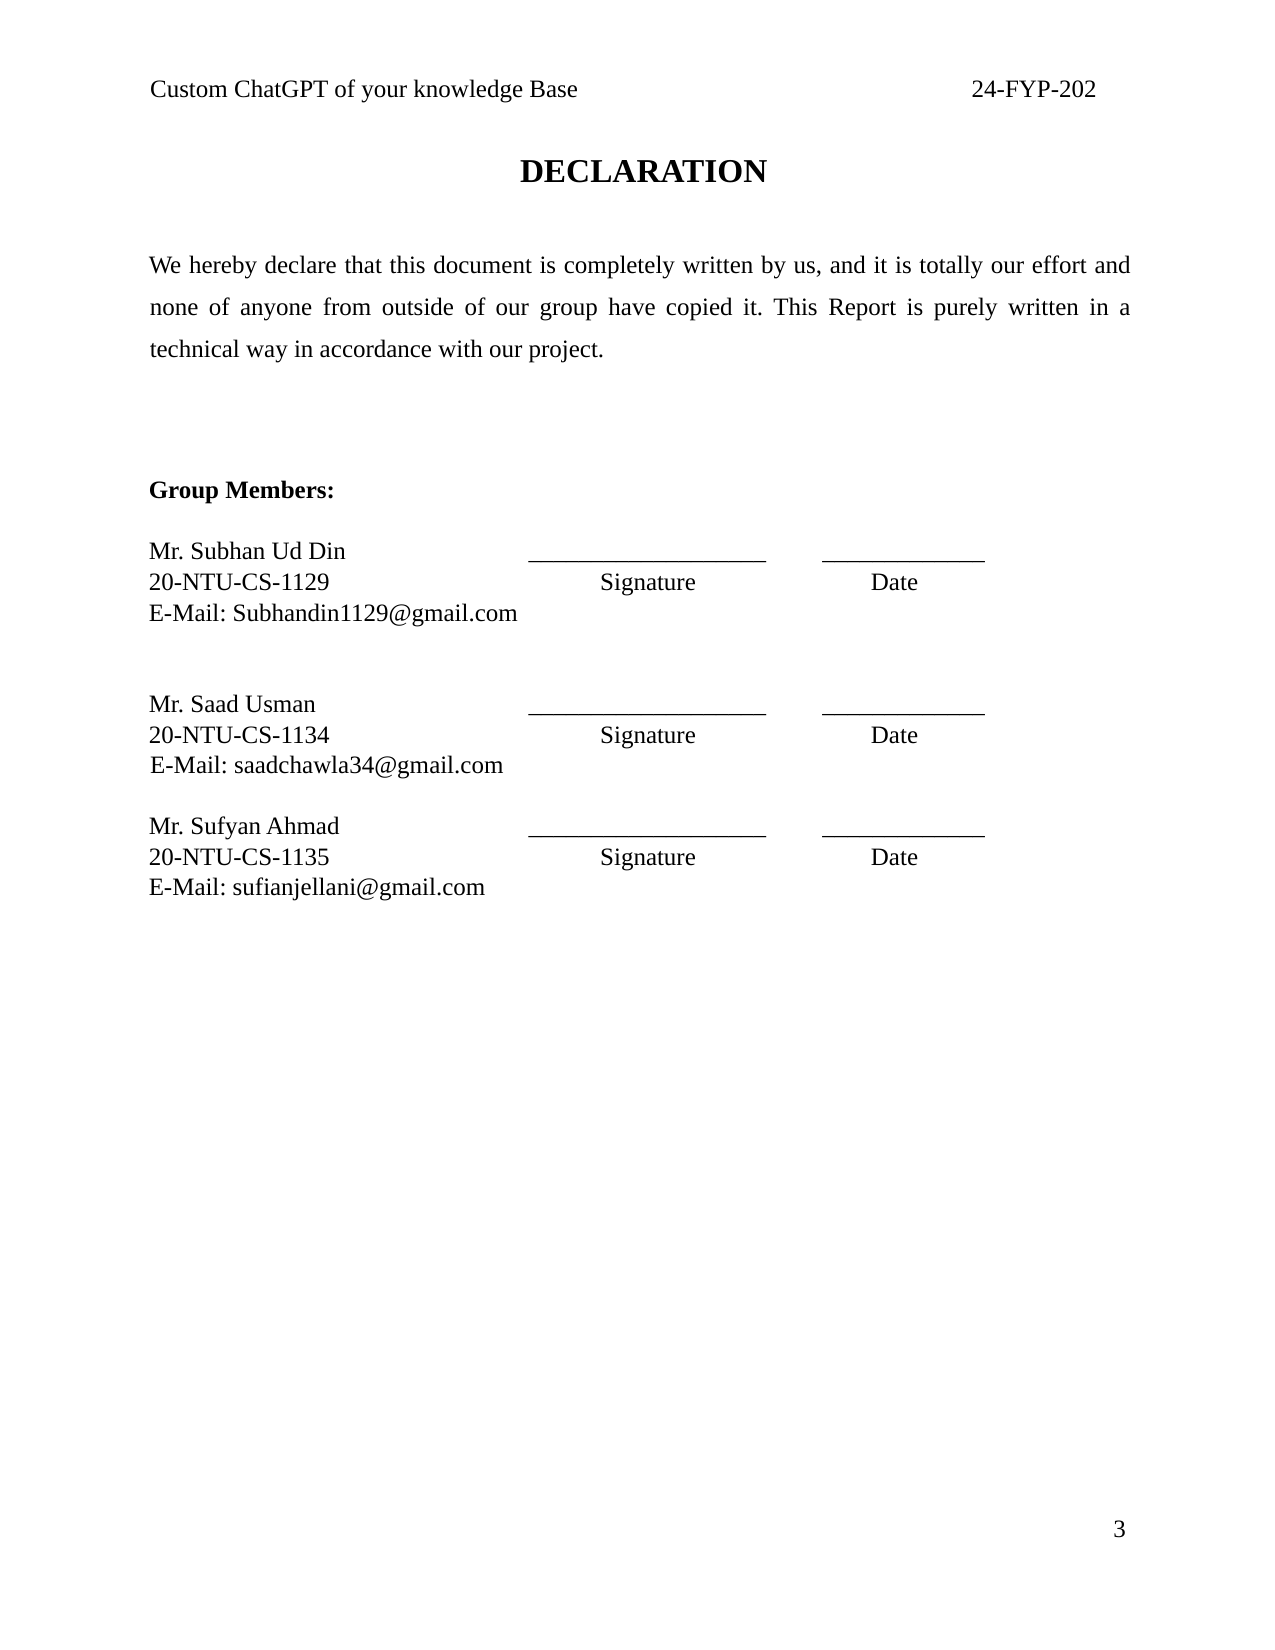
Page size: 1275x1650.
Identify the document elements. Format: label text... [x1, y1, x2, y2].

text E-Mail: sufianjellani@gmail.com [148, 872, 1118, 901]
text Mr. Saad Usman ___________________ _____________ [148, 689, 1132, 718]
text DECLARATION [150, 151, 1131, 189]
text We hereby declare that this document is completely written by us, and it is totally our effort and none of anyone from outside of our group have copied it. This Report is purely written in a technical way in accordance with our project. [148, 250, 1132, 363]
text 20-NTU-CS-1129 Signature Date [148, 567, 1118, 596]
text Group Members: [148, 476, 1132, 504]
text Mr. Sufyan Ahmad ___________________ _____________ [148, 811, 1132, 840]
text 20-NTU-CS-1134 Signature Date [148, 720, 1118, 748]
text E-Mail: saadchawla34@gmail.com [150, 750, 1132, 779]
text E-Mail: Subhandin1129@gmail.com [148, 598, 1118, 626]
text 20-NTU-CS-1135 Signature Date [148, 842, 1118, 871]
text Mr. Subhan Ud Din ___________________ _____________ [148, 536, 1132, 565]
